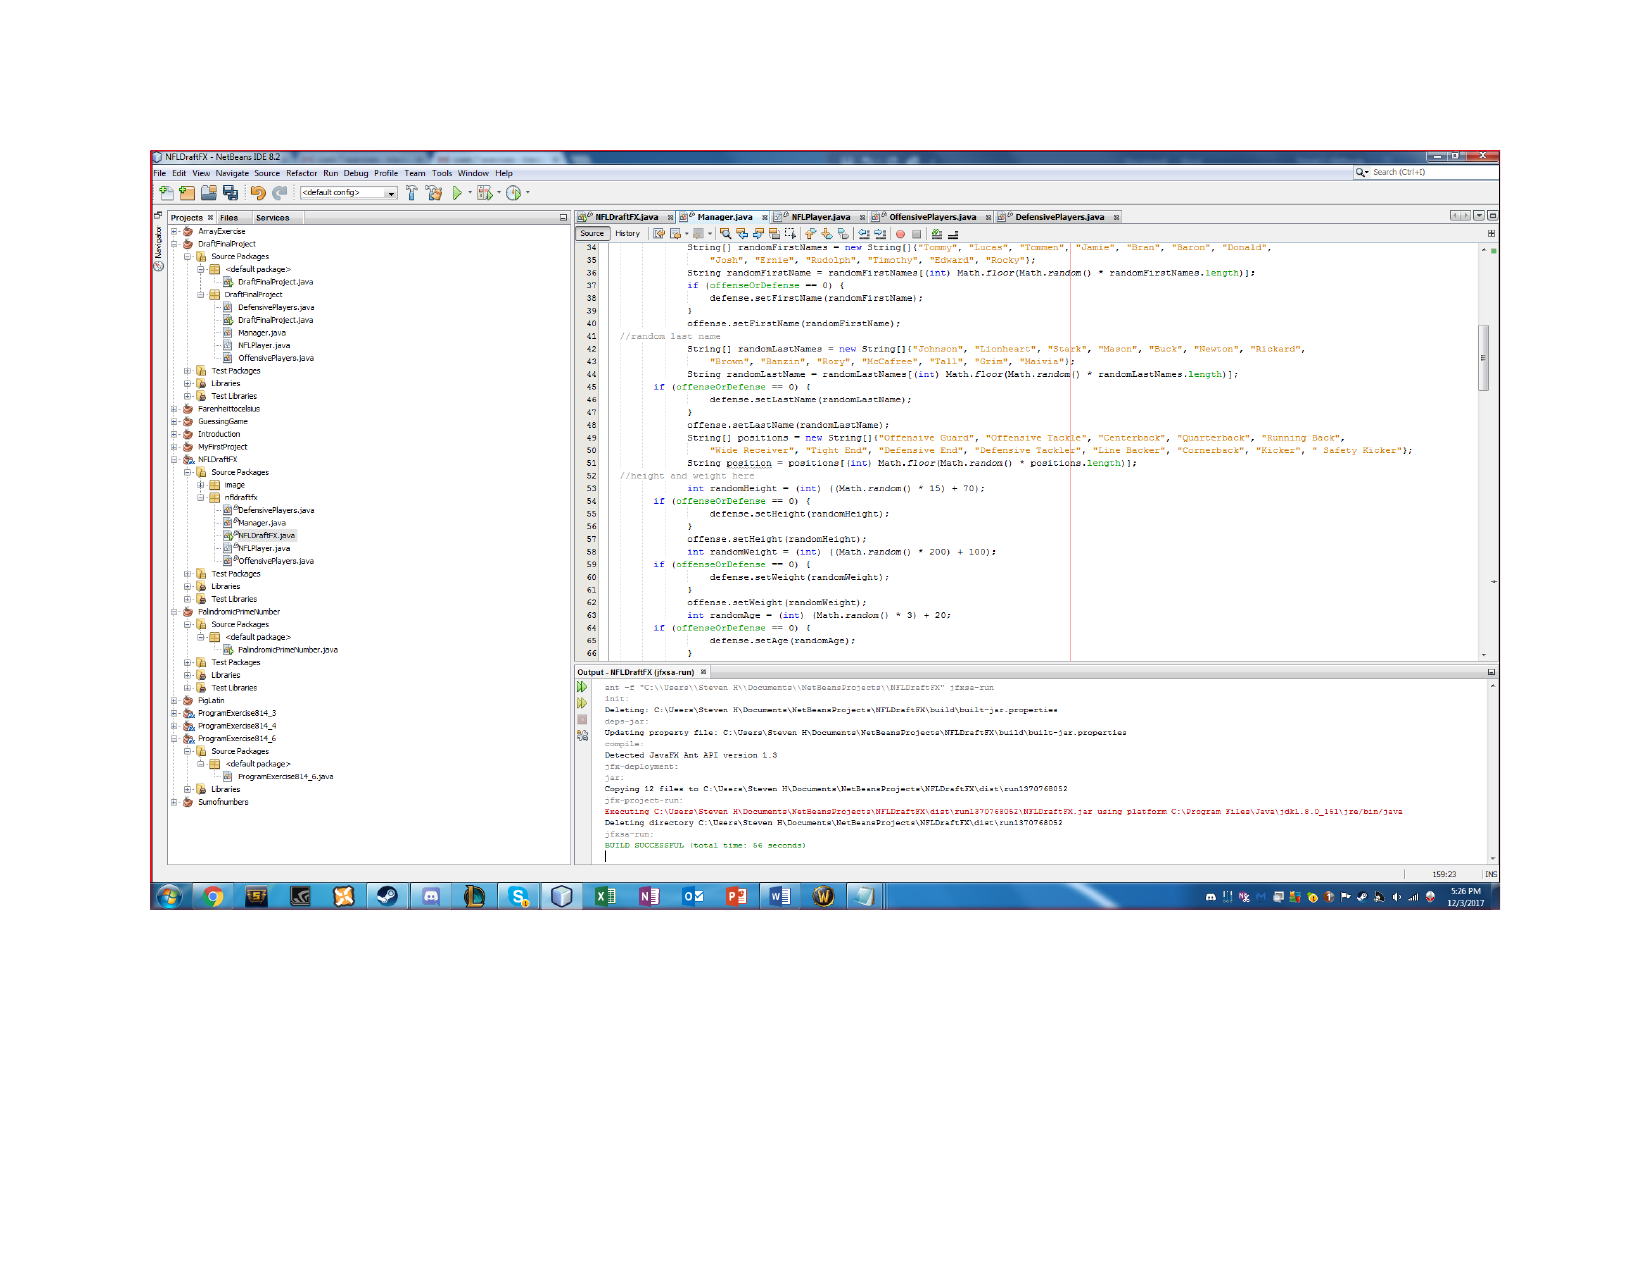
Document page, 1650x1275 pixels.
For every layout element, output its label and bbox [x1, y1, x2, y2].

picture [150, 150, 1500, 910]
